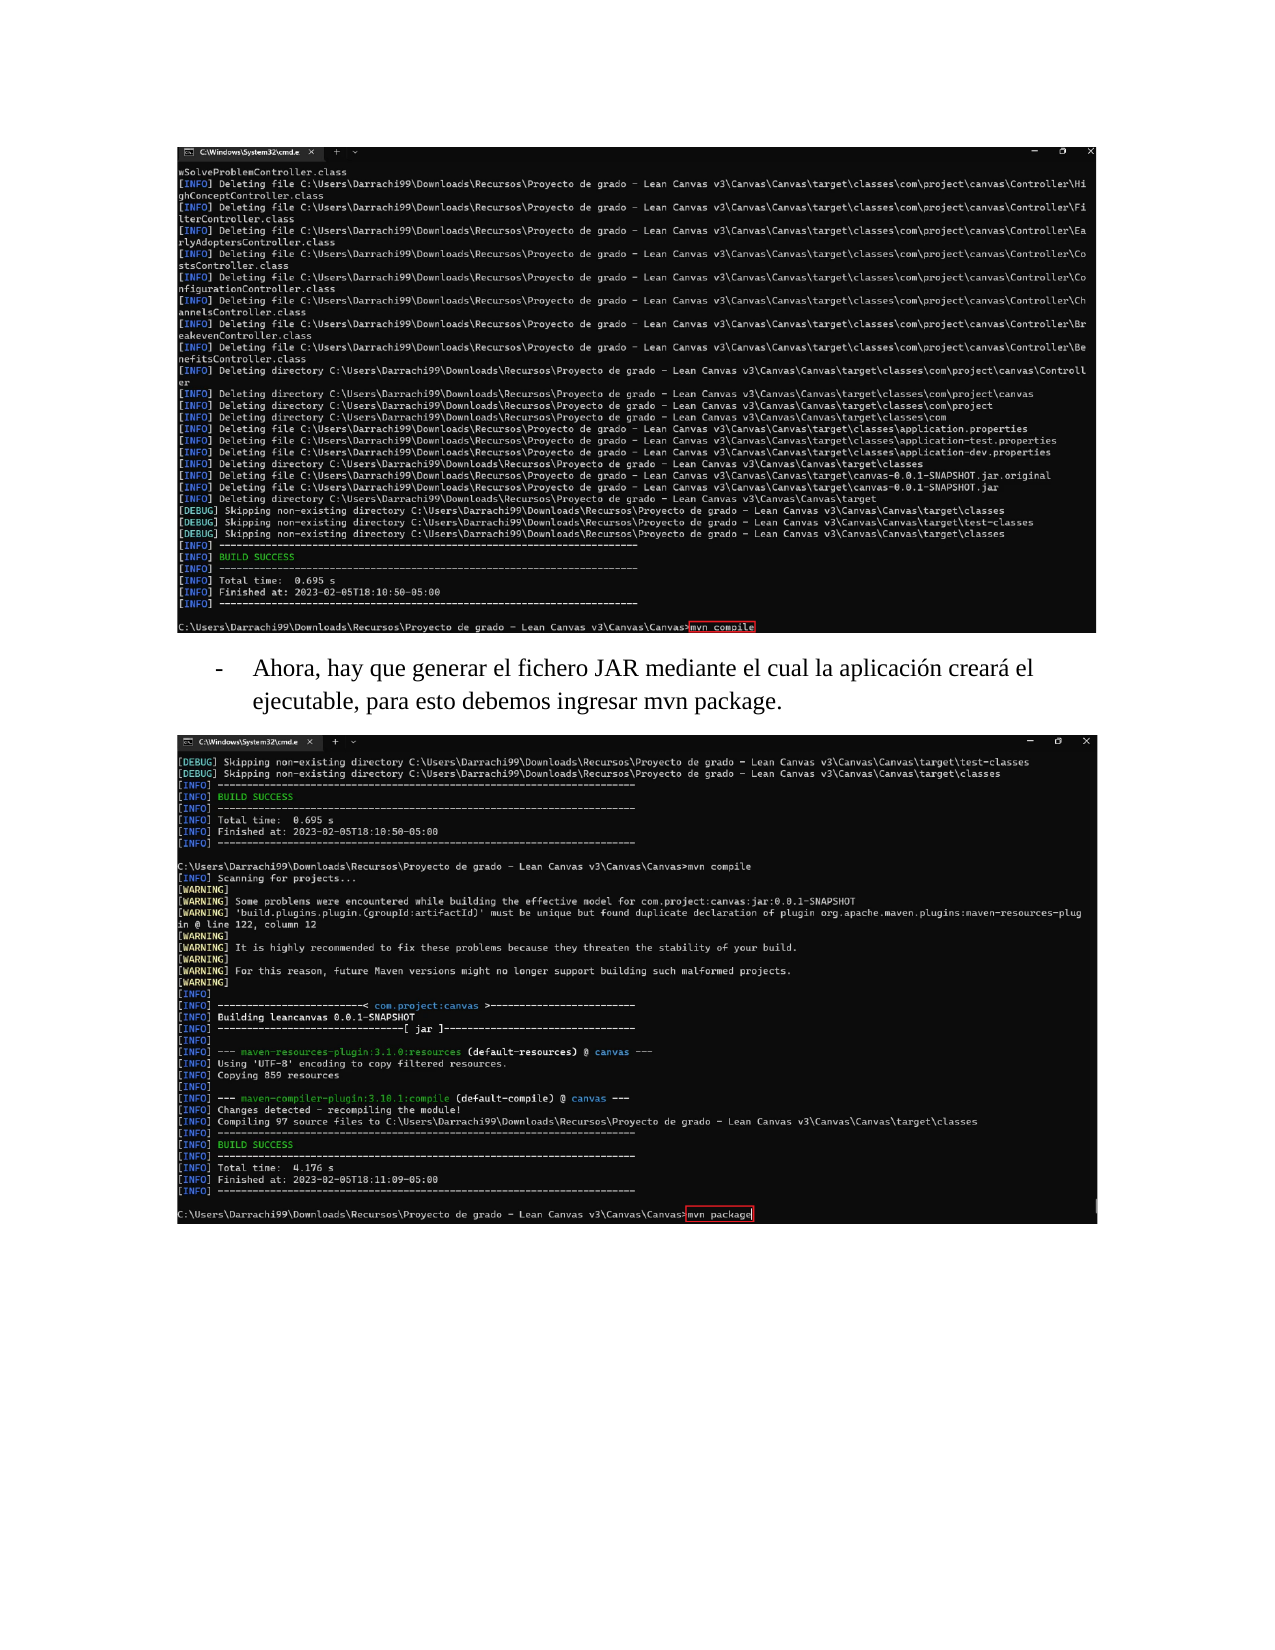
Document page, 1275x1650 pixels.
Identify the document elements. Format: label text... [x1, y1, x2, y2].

list Ahora, hay que generar el fichero JAR mediante el cual la aplicación creará el ejecutable, para esto debemos ingresar mvn package. [215, 653, 1098, 715]
picture [177, 147, 1097, 633]
picture [177, 735, 1098, 1224]
